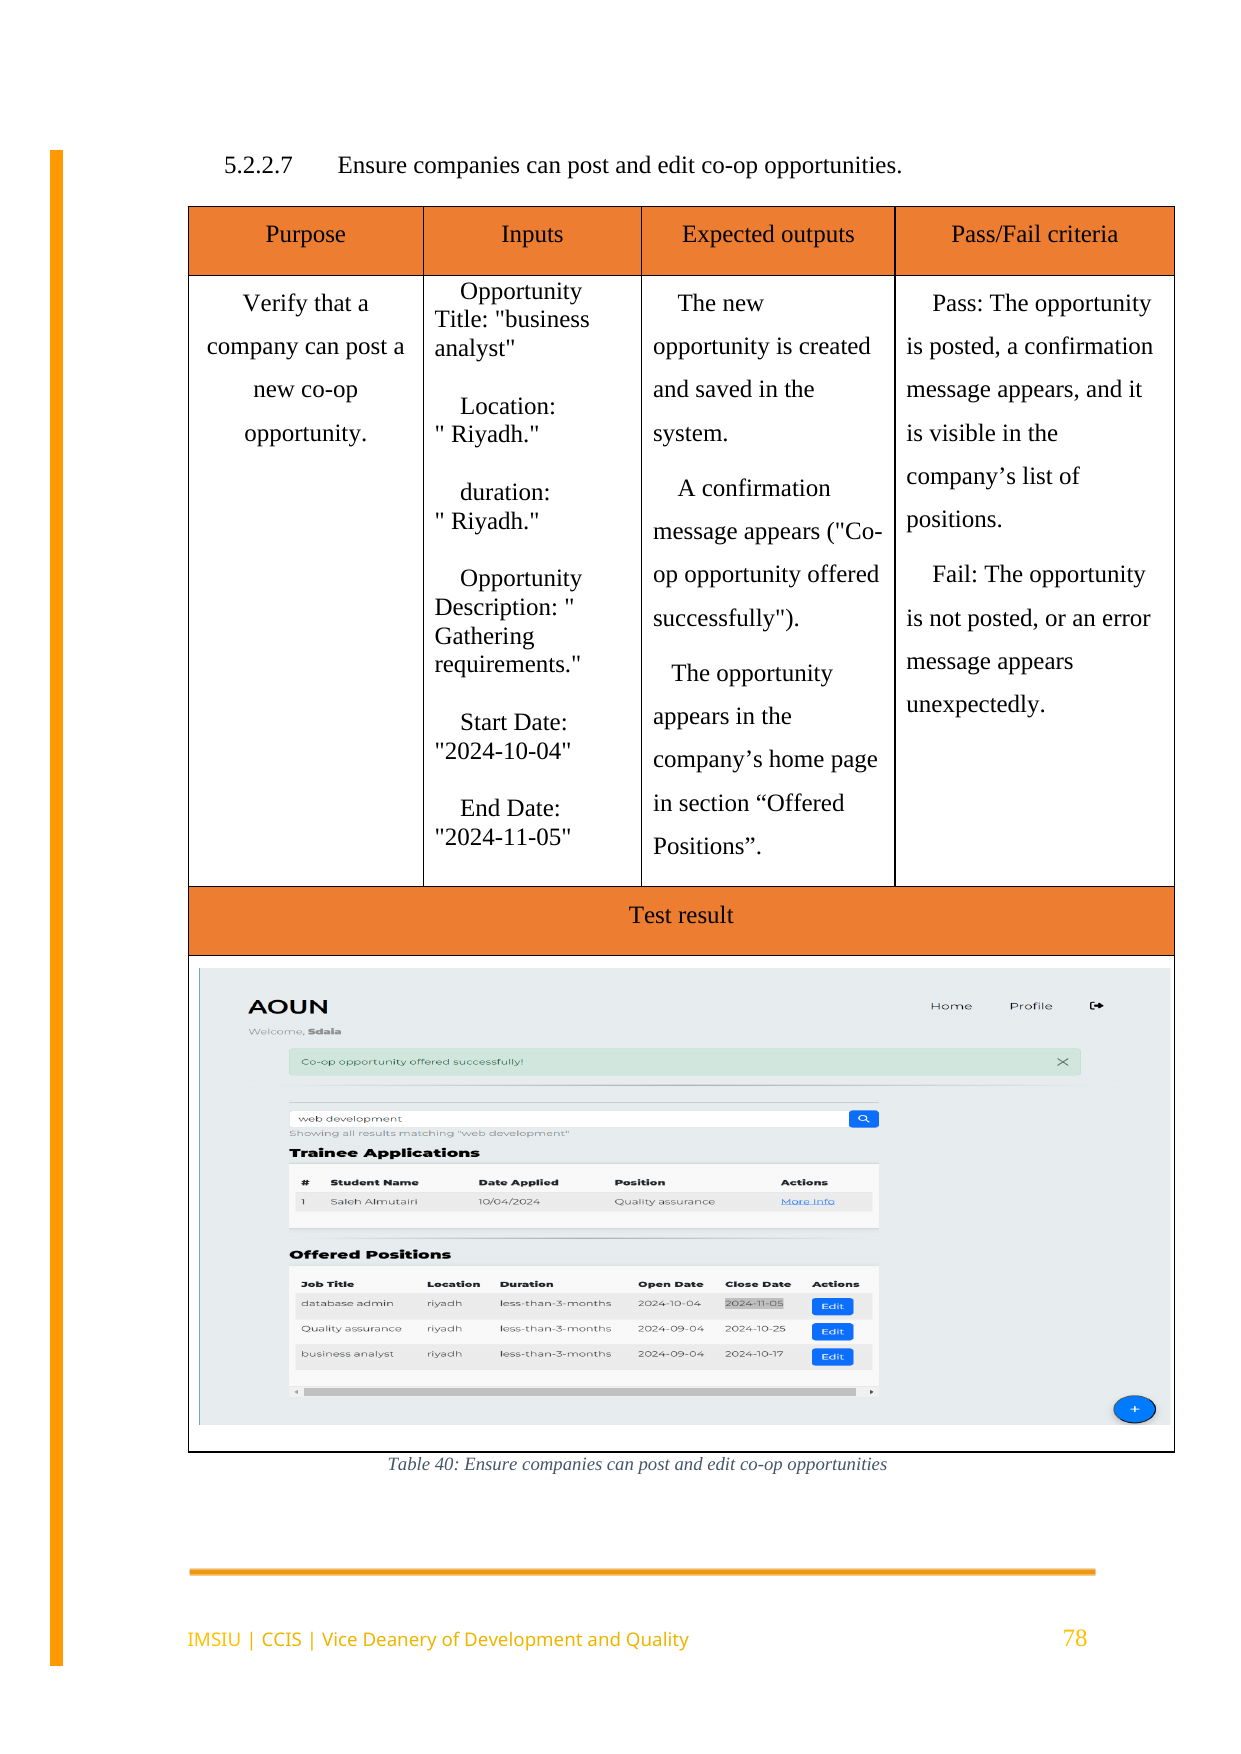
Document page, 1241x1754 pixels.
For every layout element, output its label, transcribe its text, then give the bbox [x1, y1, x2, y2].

table_cell [189, 956, 1174, 1451]
table_header Purpose [189, 207, 423, 275]
table_cell  Pass: The opportunity is posted, a confirmation message appears, and it is visible in the company’s list of positions.  Fail: The opportunity is not posted, or an error message appears unexpectedly. [896, 276, 1174, 886]
table_cell Verify that a company can post a new co-op opportunity. [189, 276, 423, 886]
picture [199, 968, 1171, 1425]
text Table 40: Ensure companies can post and edit co-op opportunities [186, 1452, 1090, 1474]
table_header Pass/Fail criteria [896, 207, 1174, 275]
table_header Expected outputs [642, 207, 894, 275]
picture [187, 1567, 1100, 1576]
table_cell  The new opportunity is created and saved in the system.  A confirmation message appears ("Co-op opportunity offered successfully"). The opportunity appears in the company’s home page in section “Offered Positions”. [642, 276, 894, 886]
table_cell  Opportunity Title: "business analyst"  Location: " Riyadh."  duration: " Riyadh."  Opportunity Description: " Gathering requirements."  Start Date: "2024-10-04"  End Date: "2024-11-05" [424, 276, 641, 886]
table_header Inputs [424, 207, 641, 275]
list Ensure companies can post and edit co-op opportunities. [224, 150, 1090, 179]
table_cell Test result [189, 887, 1174, 955]
